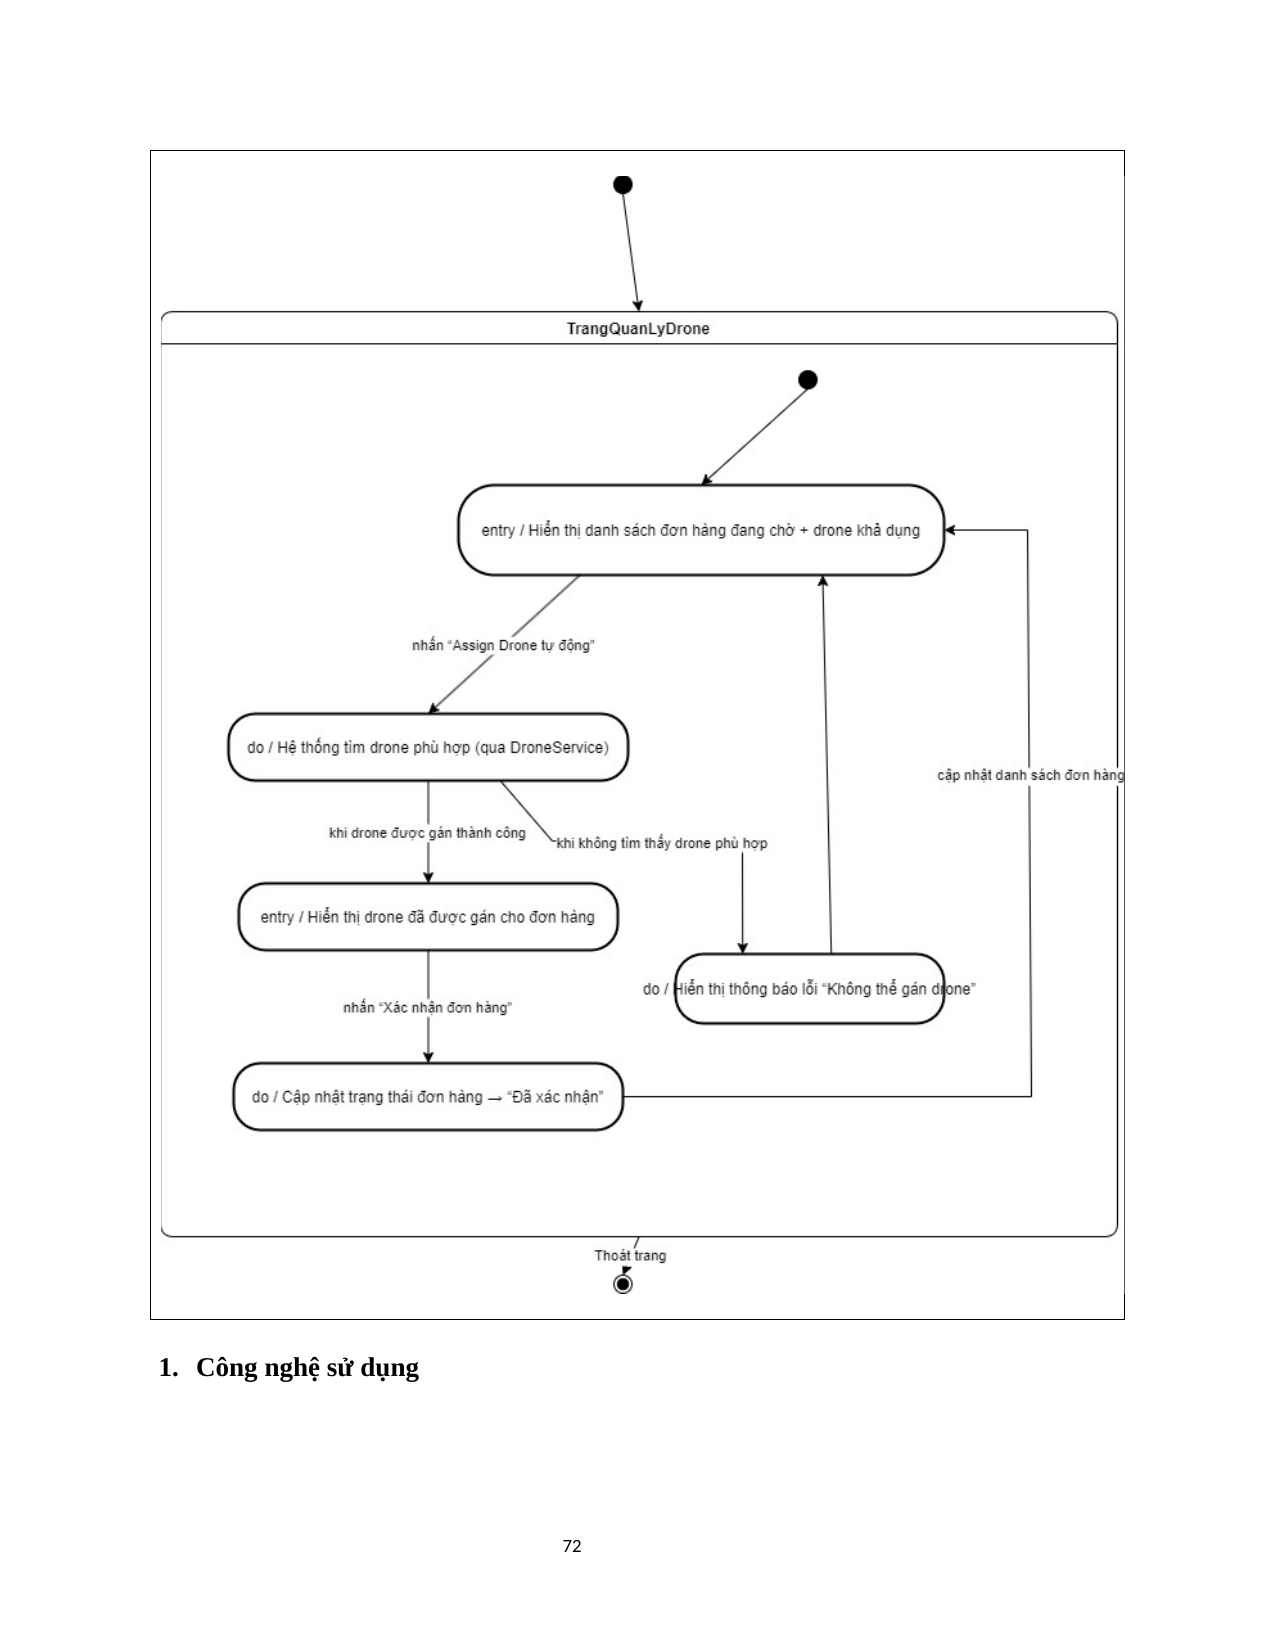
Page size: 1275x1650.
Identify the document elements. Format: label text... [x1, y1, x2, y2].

picture [161, 176, 1125, 1294]
list Công nghệ sử dụng [158, 1351, 1125, 1382]
table_cell State Diagram: [151, 151, 1124, 1319]
